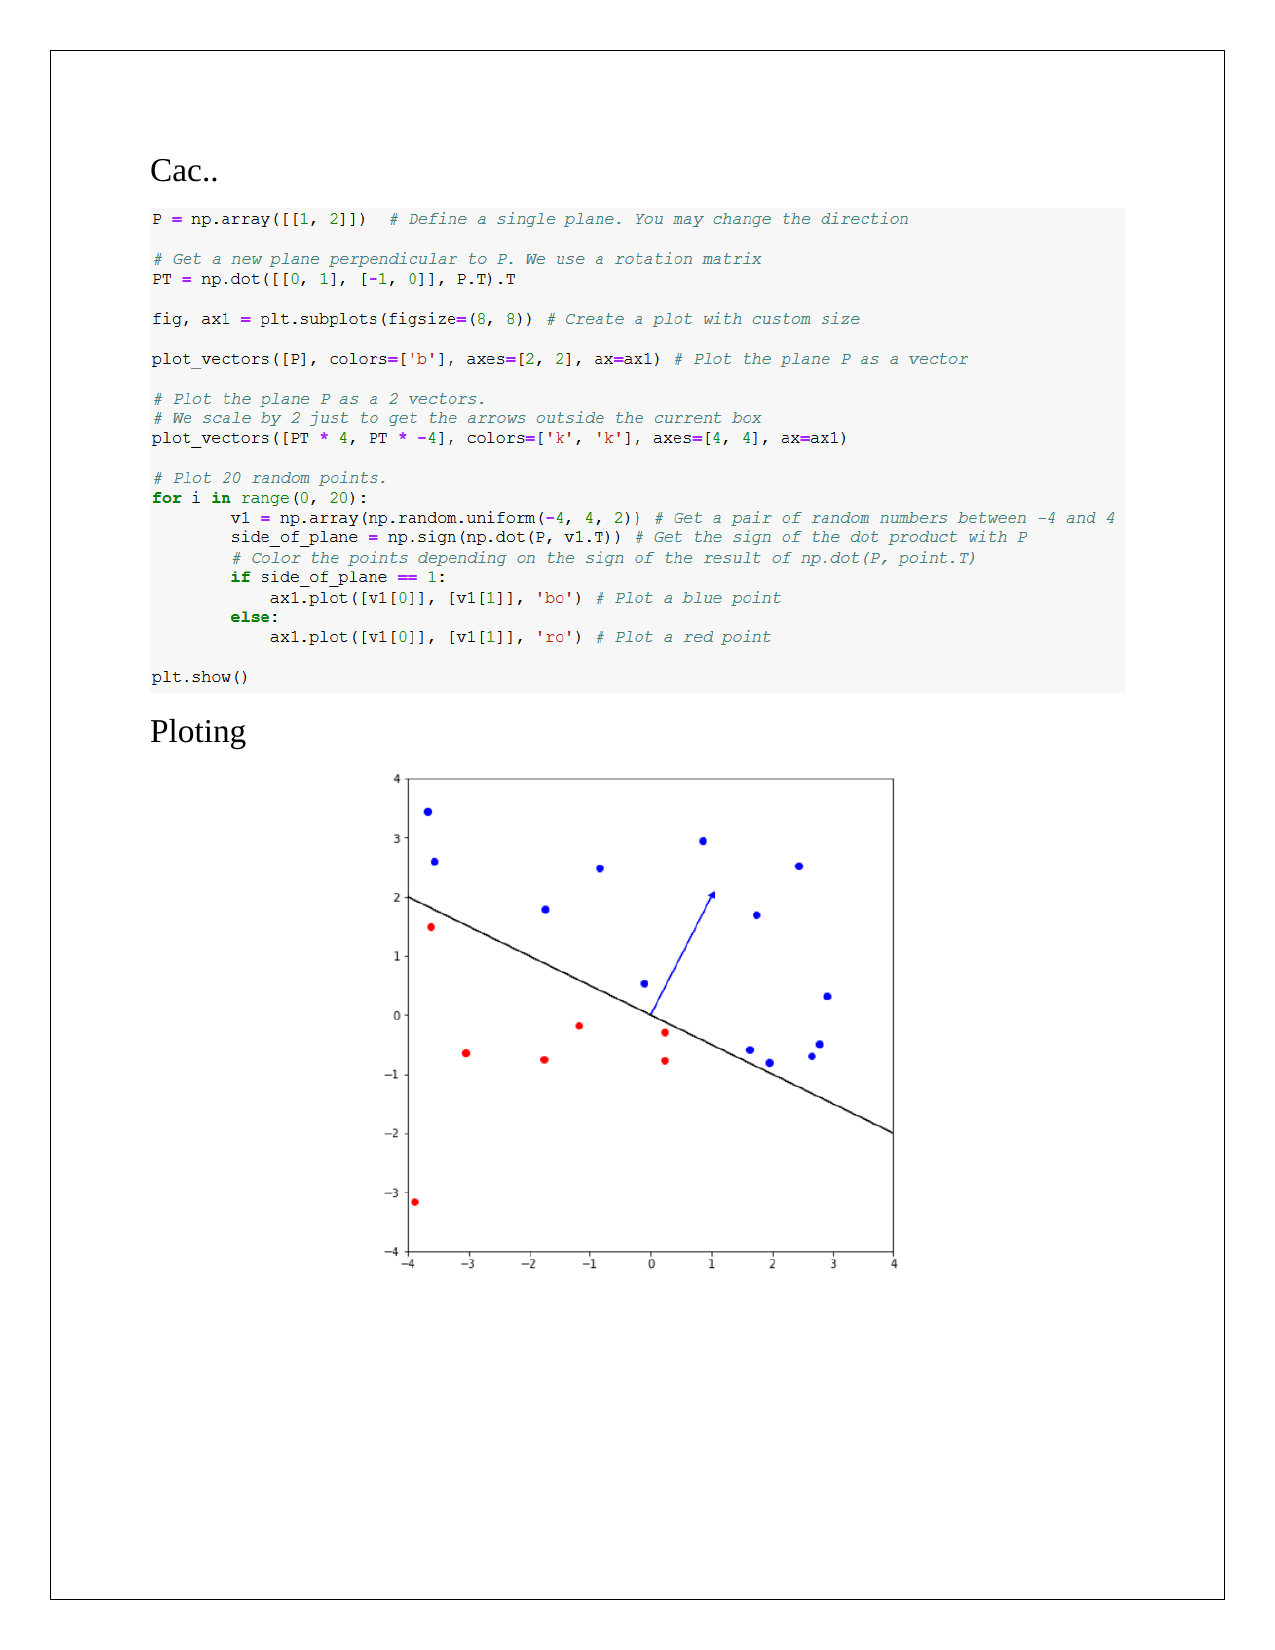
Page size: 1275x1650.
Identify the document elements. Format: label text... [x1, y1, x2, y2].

text Ploting [150, 711, 1125, 750]
picture [364, 769, 911, 1279]
picture [150, 208, 1125, 693]
text Cac.. [150, 150, 1125, 188]
